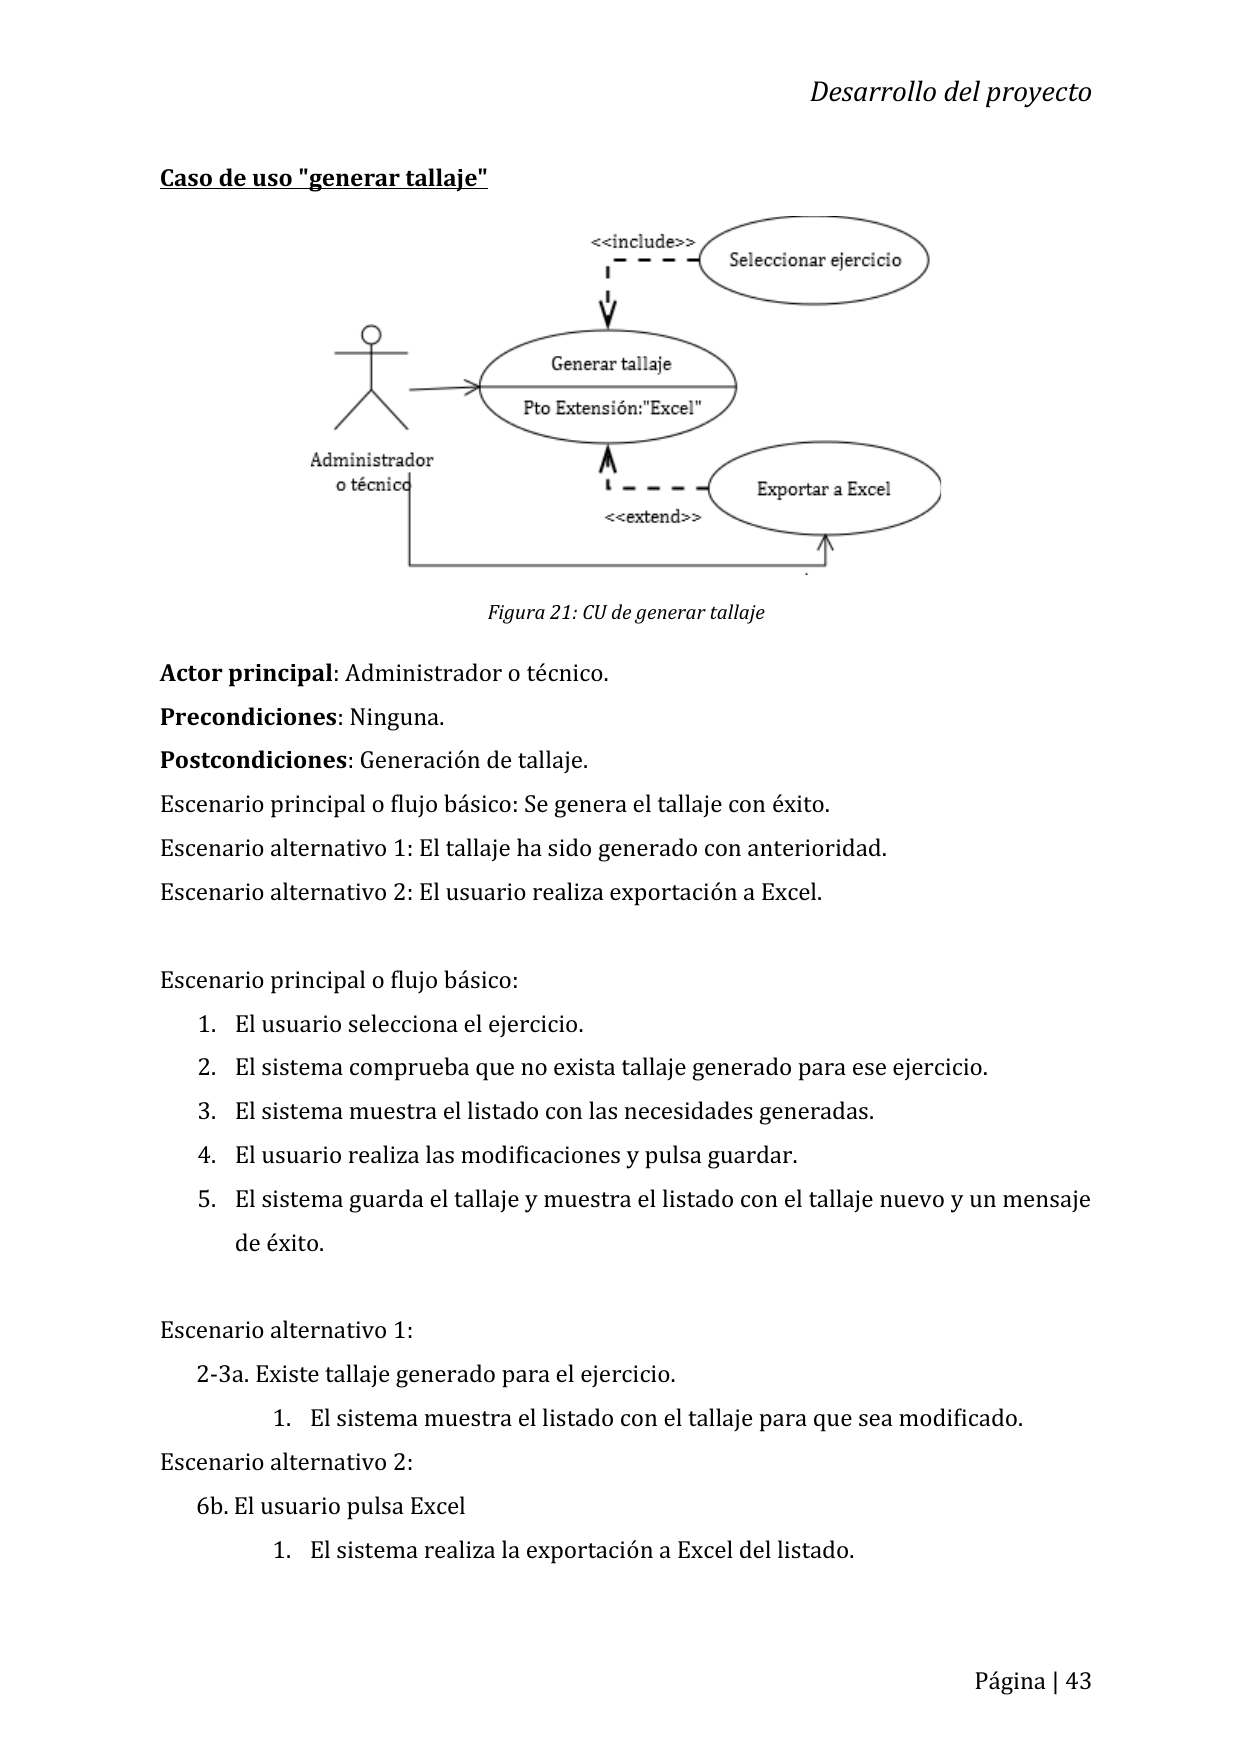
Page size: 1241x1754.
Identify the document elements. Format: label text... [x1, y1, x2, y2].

list Existe tallaje generado para el ejercicio. [196, 1359, 1092, 1388]
list El usuario realiza las modificaciones y pulsa guardar. [197, 1140, 1092, 1169]
text Escenario principal o flujo básico: Se genera el tallaje con éxito. [159, 789, 1092, 818]
list El sistema muestra el listado con el tallaje para que sea modificado. [272, 1403, 1092, 1432]
text Escenario alternativo 1: [159, 1315, 1092, 1344]
text Escenario alternativo 2: El usuario realiza exportación a Excel. [159, 877, 1092, 906]
list El sistema muestra el listado con las necesidades generadas. [197, 1096, 1092, 1125]
text Caso de uso "generar tallaje" [159, 162, 1092, 192]
text Precondiciones: Ninguna. [159, 701, 1092, 731]
list El sistema guarda el tallaje y muestra el listado con el tallaje nuevo y un mensaje de éxito. [197, 1184, 1092, 1257]
text Actor principal: Administrador o técnico. [159, 657, 1092, 687]
list El sistema comprueba que no exista tallaje generado para ese ejercicio. [197, 1052, 1092, 1081]
text Escenario alternativo 1: El tallaje ha sido generado con anterioridad. [159, 833, 1092, 862]
text Escenario principal o flujo básico: [159, 964, 1092, 994]
picture [310, 216, 942, 575]
text Escenario alternativo 2: [159, 1447, 1092, 1476]
list El sistema realiza la exportación a Excel del listado. [272, 1534, 1092, 1564]
text Postcondiciones: Generación de tallaje. [159, 745, 1092, 774]
list El usuario selecciona el ejercicio. [197, 1008, 1092, 1037]
list El usuario pulsa Excel [196, 1491, 1092, 1520]
